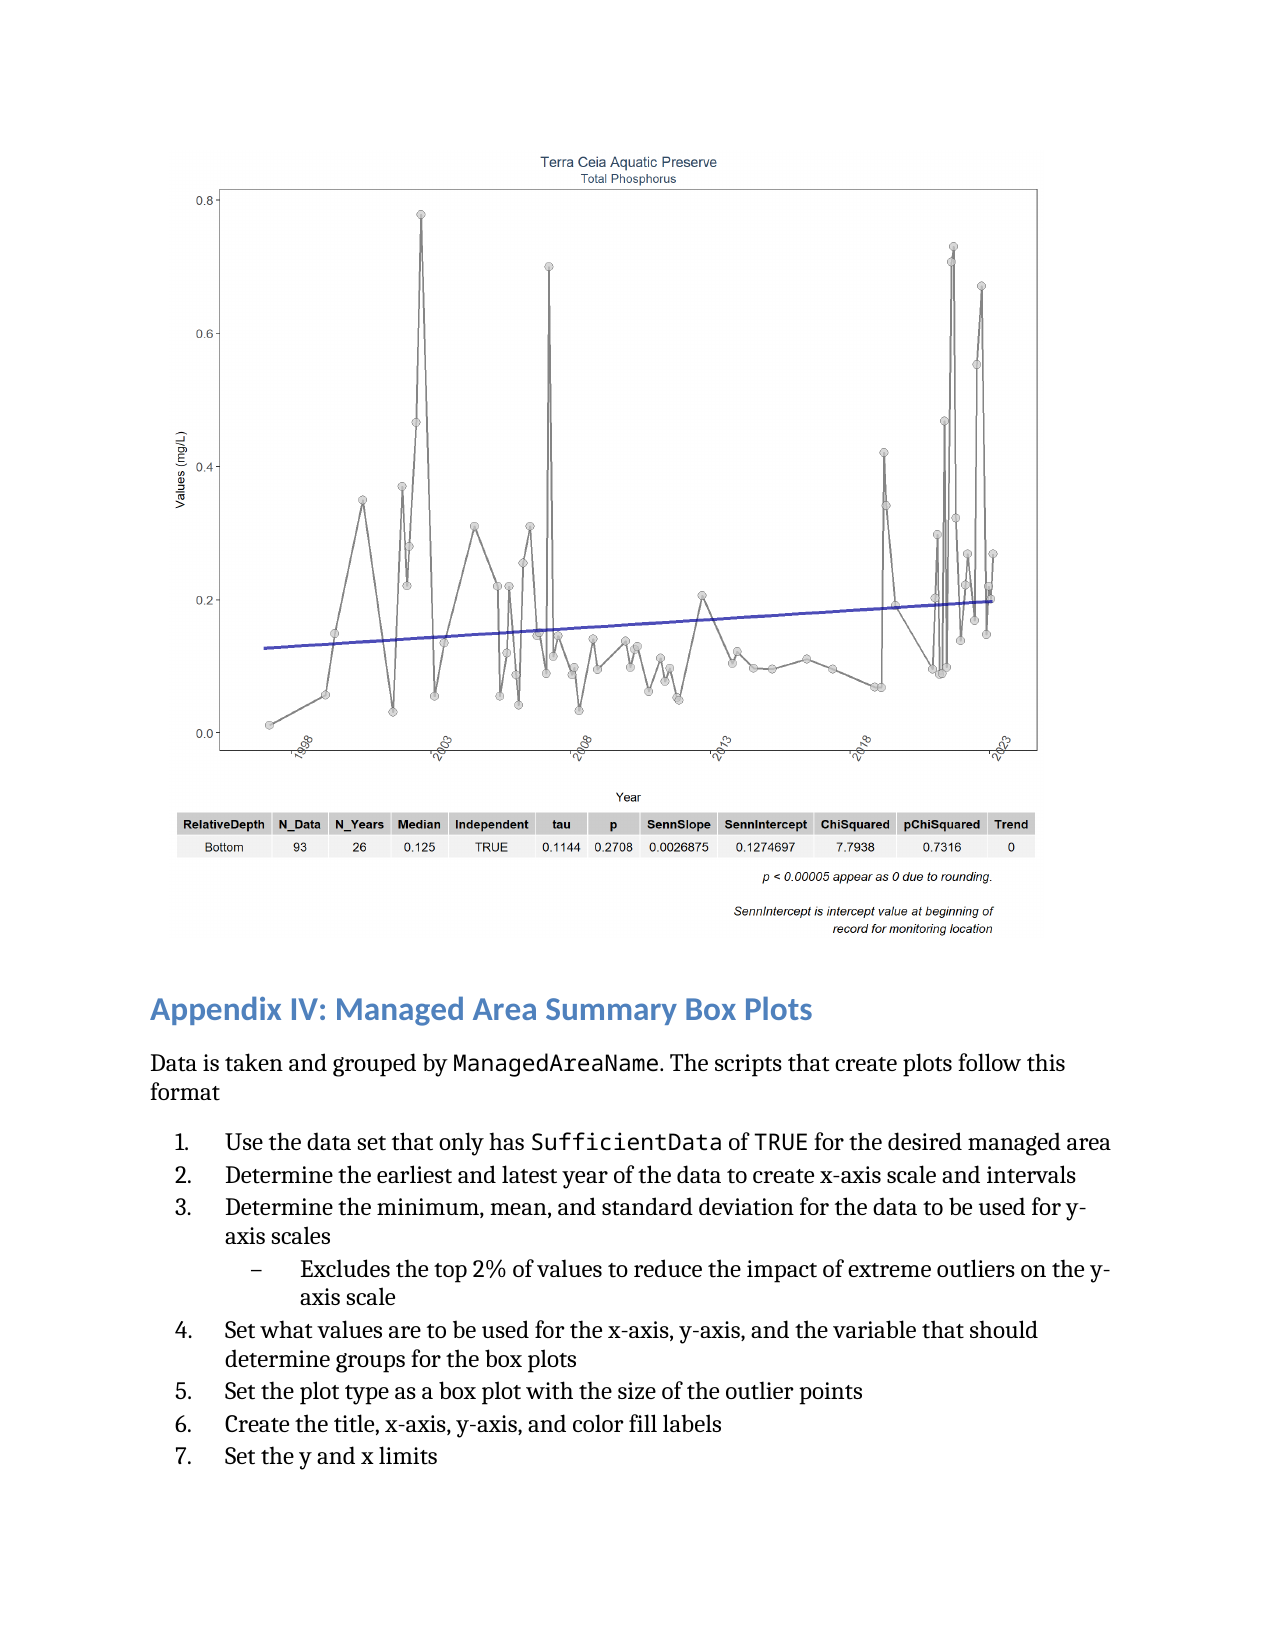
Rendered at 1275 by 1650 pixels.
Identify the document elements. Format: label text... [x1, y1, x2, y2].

subtitle Appendix IV: Managed Area Summary Box Plots [150, 987, 1125, 1028]
list Set the y and x limits [175, 1442, 1125, 1471]
picture [168, 150, 1044, 938]
list Create the title, x-axis, y-axis, and color fill labels [175, 1409, 1125, 1438]
list Set what values are to be used for the x-axis, y-axis, and the variable that should determine groups for the box plots [175, 1316, 1125, 1373]
list Set the plot type as a box plot with the size of the outlier points [175, 1377, 1125, 1406]
list Determine the minimum, mean, and standard deviation for the data to be used for y-axis scales [175, 1193, 1125, 1251]
list Excludes the top 2% of values to reduce the impact of extreme outliers on the y-axis scale [250, 1254, 1125, 1312]
list Determine the earliest and latest year of the data to create x-axis scale and intervals [175, 1161, 1125, 1189]
text Data is taken and grouped by ManagedAreaName. The scripts that create plots follow this format [150, 1047, 1125, 1107]
list Use the data set that only has SufficientData of TRUE for the desired managed area [175, 1126, 1125, 1157]
